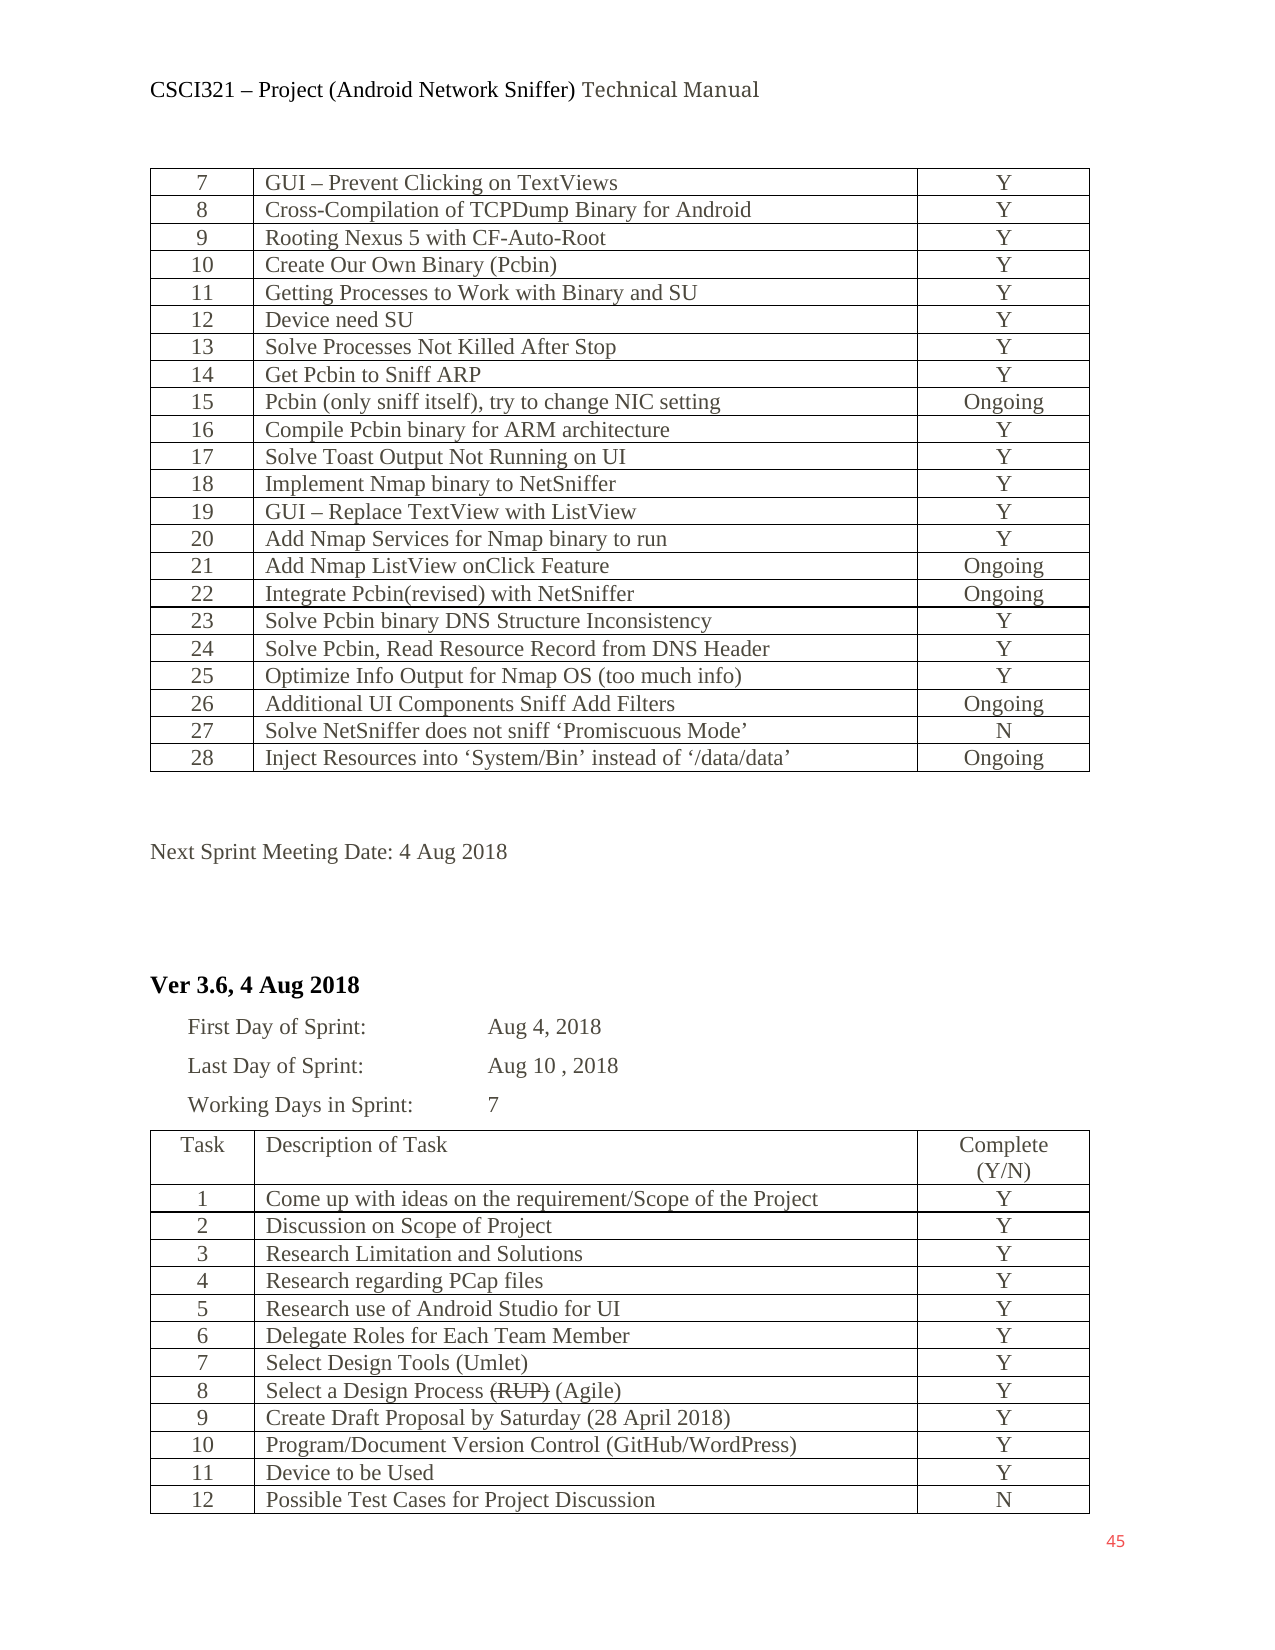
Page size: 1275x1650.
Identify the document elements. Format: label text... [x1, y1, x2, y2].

table_cell Y [918, 1185, 1089, 1211]
table_cell 23 [151, 608, 253, 634]
table_cell 27 [151, 717, 253, 743]
table_cell 1 [151, 1185, 254, 1211]
table_cell N [918, 717, 1089, 743]
table_cell Ongoing [918, 690, 1089, 716]
table_cell Solve Processes Not Killed After Stop [254, 334, 917, 360]
table_cell 14 [151, 361, 253, 387]
table_cell Y [918, 224, 1089, 250]
table_cell Y [918, 251, 1089, 278]
table_cell 8 [151, 1377, 254, 1403]
table_cell Y [918, 196, 1089, 223]
table_cell Research regarding PCap files [255, 1267, 917, 1293]
table_cell 24 [151, 635, 253, 661]
table_cell Select Design Tools (Umlet) [255, 1349, 917, 1376]
table_cell 26 [151, 690, 253, 716]
table_cell Y [918, 1213, 1089, 1239]
table_cell 13 [151, 334, 253, 360]
table_cell Research Limitation and Solutions [255, 1240, 917, 1266]
table_cell Ongoing [918, 580, 1089, 606]
table_cell Implement Nmap binary to NetSniffer [254, 470, 917, 497]
table_cell 12 [151, 306, 253, 332]
table_cell Add Nmap ListView onClick Feature [254, 553, 917, 579]
table_cell Additional UI Components Sniff Add Filters [254, 690, 917, 716]
table_cell 17 [151, 443, 253, 469]
text Ver 3.6, 4 Aug 2018 [150, 971, 1125, 999]
table_cell Y [918, 1349, 1089, 1376]
table_cell Y [918, 608, 1089, 634]
text Working Days in Sprint: 7 [187, 1091, 1125, 1117]
table_cell 10 [151, 251, 253, 278]
table_cell 12 [151, 1486, 254, 1513]
table_cell Device need SU [254, 306, 917, 332]
table_cell Delegate Roles for Each Team Member [255, 1322, 917, 1348]
table_cell 21 [151, 553, 253, 579]
table_cell 25 [151, 662, 253, 688]
table_cell Rooting Nexus 5 with CF-Auto-Root [254, 224, 917, 250]
table_cell 11 [151, 279, 253, 305]
table_cell 7 [151, 169, 253, 195]
table_cell 16 [151, 416, 253, 442]
text Next Sprint Meeting Date: 4 Aug 2018 [150, 838, 1125, 864]
table_cell Select a Design Process (RUP) (Agile) [255, 1377, 917, 1403]
table_cell Integrate Pcbin(revised) with NetSniffer [254, 580, 917, 606]
table_cell Possible Test Cases for Project Discussion [255, 1486, 917, 1513]
table_cell GUI – Prevent Clicking on TextViews [254, 169, 917, 195]
table_cell Y [918, 1322, 1089, 1348]
table_cell Solve Pcbin, Read Resource Record from DNS Header [254, 635, 917, 661]
table_cell Y [918, 443, 1089, 469]
table_cell Create Draft Proposal by Saturday (28 April 2018) [255, 1404, 917, 1431]
table_cell 28 [151, 744, 253, 771]
table_cell 18 [151, 470, 253, 497]
table_cell Y [918, 470, 1089, 497]
table_cell Y [918, 1377, 1089, 1403]
table_cell 7 [151, 1349, 254, 1376]
table_cell 3 [151, 1240, 254, 1266]
table_cell 22 [151, 580, 253, 606]
table_header Description of Task [255, 1131, 917, 1184]
table_cell Y [918, 1295, 1089, 1321]
table_cell Cross-Compilation of TCPDump Binary for Android [254, 196, 917, 223]
table_cell Y [918, 169, 1089, 195]
table_cell Ongoing [918, 388, 1089, 414]
table_cell 6 [151, 1322, 254, 1348]
table_cell 2 [151, 1213, 254, 1239]
table_cell N [918, 1486, 1089, 1513]
table_cell Get Pcbin to Sniff ARP [254, 361, 917, 387]
table_cell Y [918, 635, 1089, 661]
table_cell Ongoing [918, 553, 1089, 579]
table_cell Y [918, 525, 1089, 552]
table_cell Discussion on Scope of Project [255, 1213, 917, 1239]
table_cell Y [918, 334, 1089, 360]
table_cell Come up with ideas on the requirement/Scope of the Project [255, 1185, 917, 1211]
table_cell Y [918, 662, 1089, 688]
table_cell Solve NetSniffer does not sniff ‘Promiscuous Mode’ [254, 717, 917, 743]
table_cell Inject Resources into ‘System/Bin’ instead of ‘/data/data’ [254, 744, 917, 771]
table_cell Research use of Android Studio for UI [255, 1295, 917, 1321]
table_cell GUI – Replace TextView with ListView [254, 498, 917, 524]
table_cell Optimize Info Output for Nmap OS (too much info) [254, 662, 917, 688]
text First Day of Sprint: Aug 4, 2018 [187, 1013, 1125, 1039]
table_cell Y [918, 361, 1089, 387]
table_cell Y [918, 1432, 1089, 1458]
table_cell 11 [151, 1459, 254, 1485]
table_cell 5 [151, 1295, 254, 1321]
table_header Complete (Y/N) [918, 1131, 1089, 1184]
table_cell 19 [151, 498, 253, 524]
table_cell Pcbin (only sniff itself), try to change NIC setting [254, 388, 917, 414]
table_cell Program/Document Version Control (GitHub/WordPress) [255, 1432, 917, 1458]
table_cell Solve Pcbin binary DNS Structure Inconsistency [254, 608, 917, 634]
table_cell 4 [151, 1267, 254, 1293]
text Last Day of Sprint: Aug 10 , 2018 [187, 1052, 1125, 1078]
table_cell Y [918, 416, 1089, 442]
table_cell Add Nmap Services for Nmap binary to run [254, 525, 917, 552]
table_cell 15 [151, 388, 253, 414]
table_cell Y [918, 306, 1089, 332]
table_cell Y [918, 1267, 1089, 1293]
table_cell Device to be Used [255, 1459, 917, 1485]
table_cell 9 [151, 1404, 254, 1431]
table_cell Y [918, 1240, 1089, 1266]
table_cell Getting Processes to Work with Binary and SU [254, 279, 917, 305]
table_cell 10 [151, 1432, 254, 1458]
table_cell Compile Pcbin binary for ARM architecture [254, 416, 917, 442]
table_cell 20 [151, 525, 253, 552]
table_cell Create Our Own Binary (Pcbin) [254, 251, 917, 278]
table_cell Ongoing [918, 744, 1089, 771]
table_cell Y [918, 279, 1089, 305]
table_cell Y [918, 1404, 1089, 1431]
table_cell 8 [151, 196, 253, 223]
table_cell Solve Toast Output Not Running on UI [254, 443, 917, 469]
table_cell 9 [151, 224, 253, 250]
table_cell Y [918, 498, 1089, 524]
table_header Task [151, 1131, 254, 1184]
table_cell Y [918, 1459, 1089, 1485]
